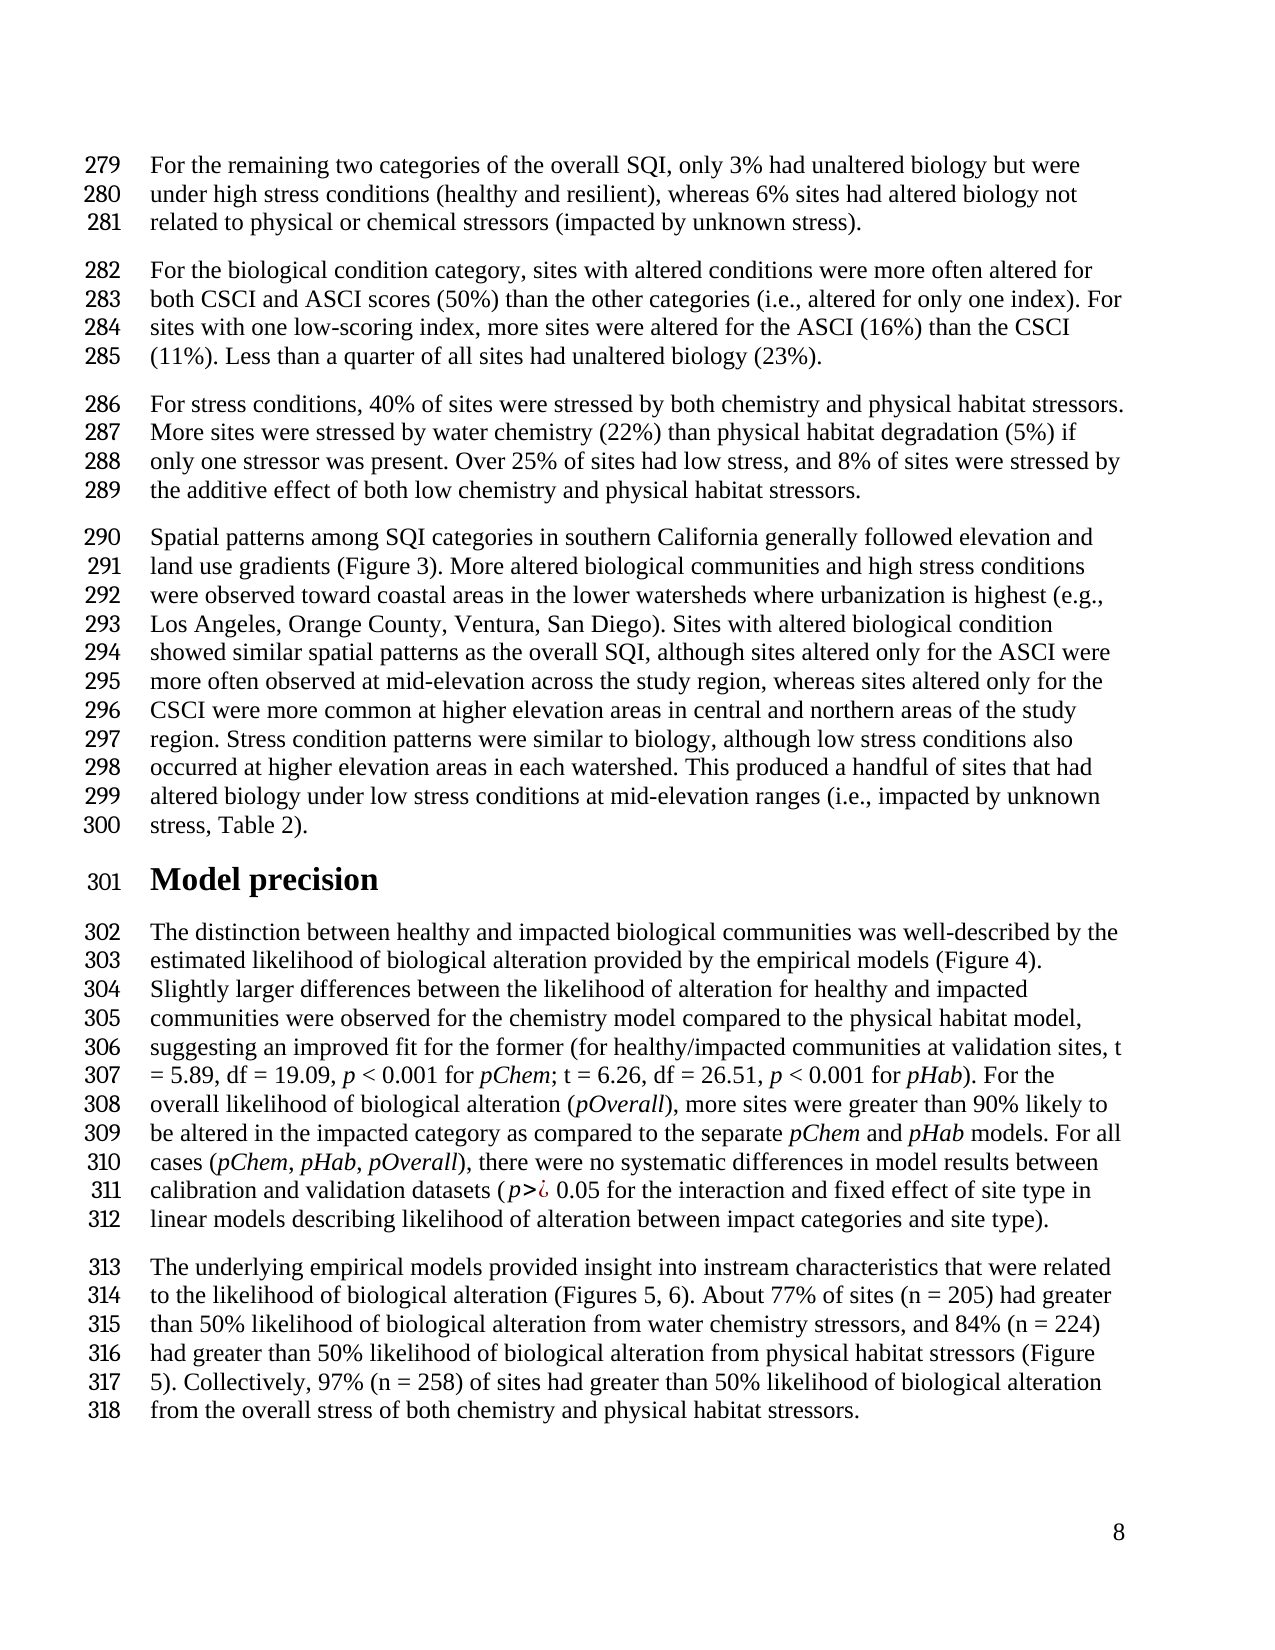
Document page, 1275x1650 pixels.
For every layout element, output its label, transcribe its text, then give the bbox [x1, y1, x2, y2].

subtitle Model precision [150, 859, 1125, 898]
text Spatial patterns among SQI categories in southern California generally followed elevation and land use gradients (Figure 3). More altered biological communities and high stress conditions were observed toward coastal areas in the lower watersheds where urbanization is highest (e.g., Los Angeles, Orange County, Ventura, San Diego). Sites with altered biological condition showed similar spatial patterns as the overall SQI, although sites altered only for the ASCI were more often observed at mid-elevation across the study region, whereas sites altered only for the CSCI were more common at higher elevation areas in central and northern areas of the study region. Stress condition patterns were similar to biology, although low stress conditions also occurred at higher elevation areas in each watershed. This produced a handful of sites that had altered biology under low stress conditions at mid-elevation ranges (i.e., impacted by unknown stress, Table 2). [150, 522, 1125, 839]
text The distinction between healthy and impacted biological communities was well-described by the estimated likelihood of biological alteration provided by the empirical models (Figure 4). Slightly larger differences between the likelihood of alteration for healthy and impacted communities were observed for the chemistry model compared to the physical habitat model, suggesting an improved fit for the former (for healthy/impacted communities at validation sites, t = 5.89, df = 19.09, p < 0.001 for pChem; t = 6.26, df = 26.51, p < 0.001 for pHab). For the overall likelihood of biological alteration (pOverall), more sites were greater than 90% likely to be altered in the impacted category as compared to the separate pChem and pHab models. For all cases (pChem, pHab, pOverall), there were no systematic differences in model results between calibration and validation datasets ( 0.05 for the interaction and fixed effect of site type in linear models describing likelihood of alteration between impact categories and site type). [150, 917, 1125, 1233]
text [150, 150, 1125, 236]
text For the biological condition category, sites with altered conditions were more often altered for both CSCI and ASCI scores (50%) than the other categories (i.e., altered for only one index). For sites with one low-scoring index, more sites were altered for the ASCI (16%) than the CSCI (11%). Less than a quarter of all sites had unaltered biology (23%). [150, 255, 1125, 370]
text For stress conditions, 40% of sites were stressed by both chemistry and physical habitat stressors. More sites were stressed by water chemistry (22%) than physical habitat degradation (5%) if only one stressor was present. Over 25% of sites had low stress, and 8% of sites were stressed by the additive effect of both low chemistry and physical habitat stressors. [150, 389, 1125, 504]
text The underlying empirical models provided insight into instream characteristics that were related to the likelihood of biological alteration (Figures 5, 6). About 77% of sites (n = 205) had greater than 50% likelihood of biological alteration from water chemistry stressors, and 84% (n = 224) had greater than 50% likelihood of biological alteration from physical habitat stressors (Figure 5). Collectively, 97% (n = 258) of sites had greater than 50% likelihood of biological alteration from the overall stress of both chemistry and physical habitat stressors. [150, 1252, 1125, 1424]
